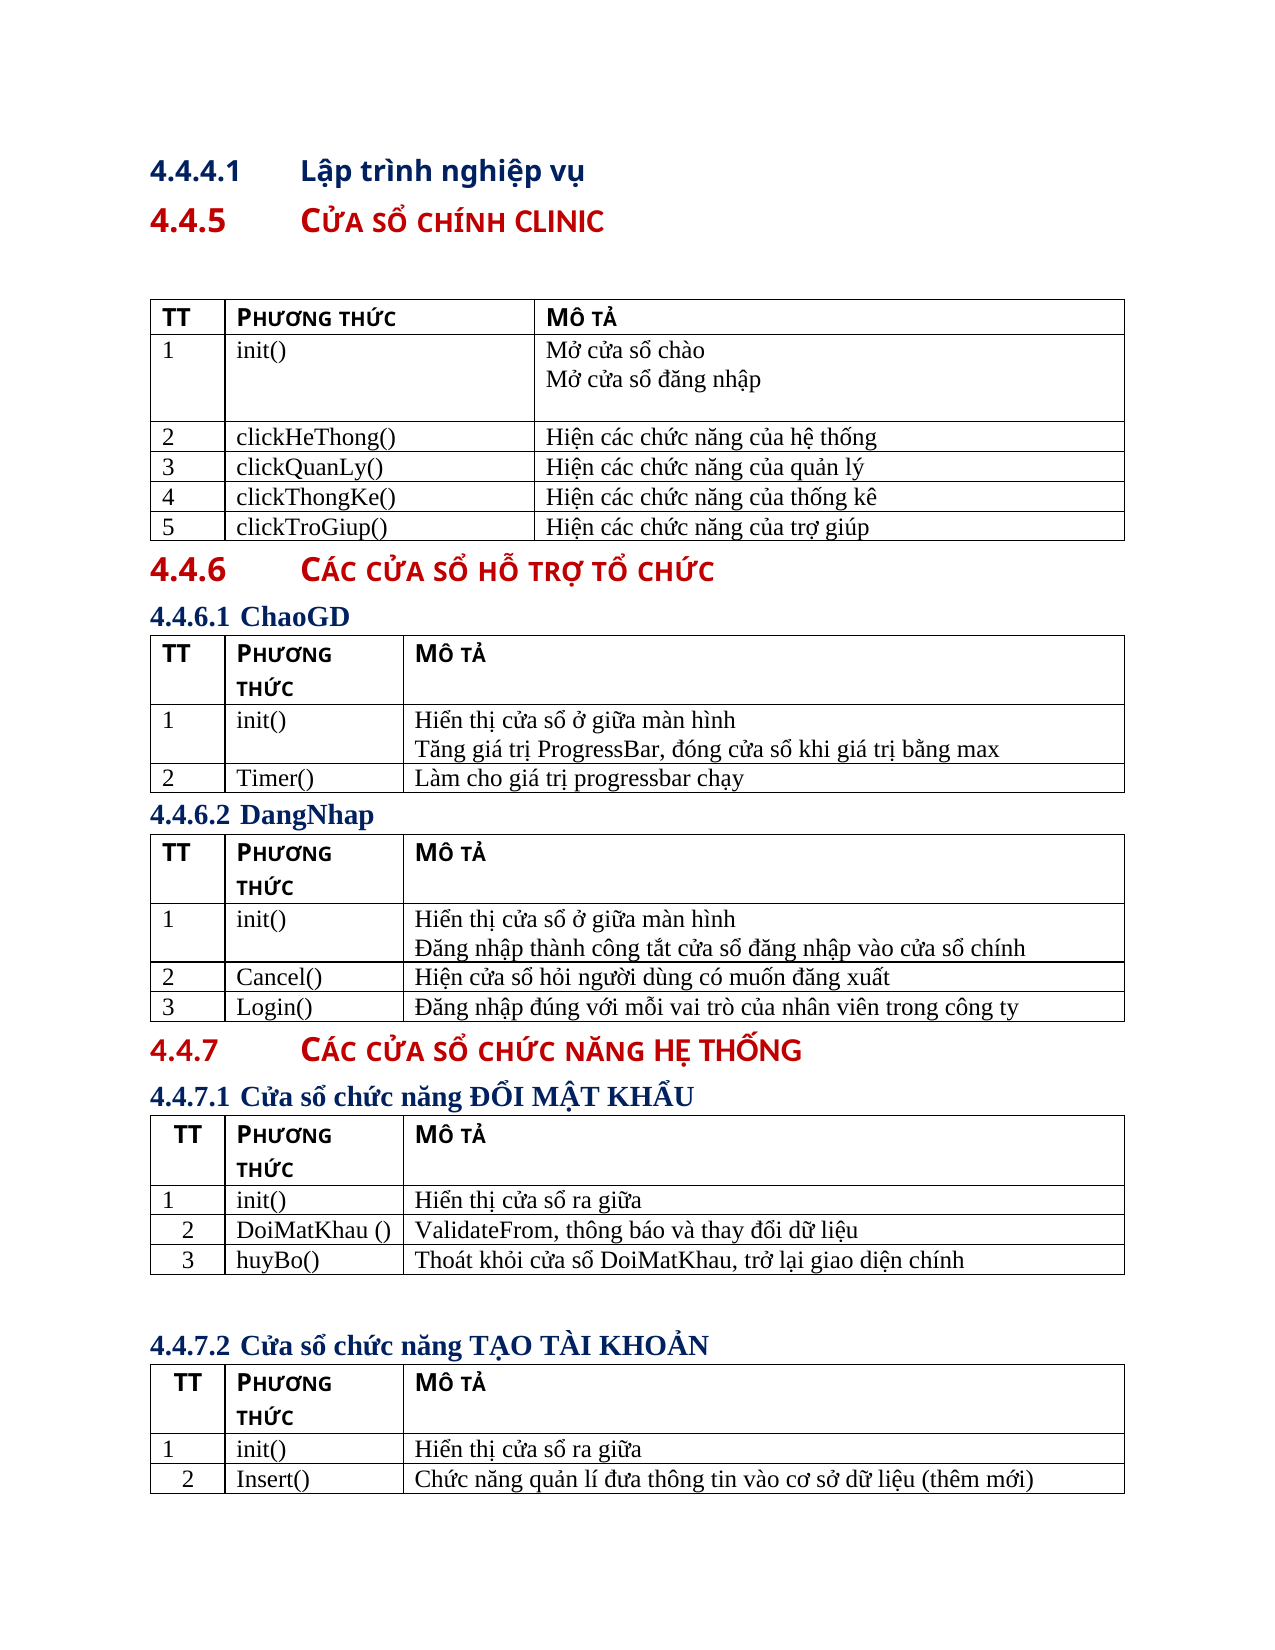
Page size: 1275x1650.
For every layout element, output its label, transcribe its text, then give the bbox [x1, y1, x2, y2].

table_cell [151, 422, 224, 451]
subtitle Các cửa sổ chức năng HỆ THỐNG [150, 1026, 1125, 1072]
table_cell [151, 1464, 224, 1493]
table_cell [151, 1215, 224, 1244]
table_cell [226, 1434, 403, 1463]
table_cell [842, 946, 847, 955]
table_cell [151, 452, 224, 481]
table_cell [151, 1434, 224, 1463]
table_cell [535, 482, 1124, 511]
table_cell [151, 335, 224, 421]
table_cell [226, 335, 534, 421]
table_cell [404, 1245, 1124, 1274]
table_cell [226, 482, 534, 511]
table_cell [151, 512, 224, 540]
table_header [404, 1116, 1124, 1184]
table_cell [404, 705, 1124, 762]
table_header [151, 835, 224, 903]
subtitle ChaoGD [150, 599, 1125, 632]
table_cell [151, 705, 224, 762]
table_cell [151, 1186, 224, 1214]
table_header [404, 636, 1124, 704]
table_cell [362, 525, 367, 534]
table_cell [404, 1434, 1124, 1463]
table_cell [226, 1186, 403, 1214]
subtitle DangNhap [150, 797, 1125, 831]
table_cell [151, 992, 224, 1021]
subtitle Các cửa sổ hỗ trợ tổ chức [150, 546, 1125, 591]
subtitle Cửa sổ chức năng TẠO TÀI KHOẢN [150, 1328, 1125, 1361]
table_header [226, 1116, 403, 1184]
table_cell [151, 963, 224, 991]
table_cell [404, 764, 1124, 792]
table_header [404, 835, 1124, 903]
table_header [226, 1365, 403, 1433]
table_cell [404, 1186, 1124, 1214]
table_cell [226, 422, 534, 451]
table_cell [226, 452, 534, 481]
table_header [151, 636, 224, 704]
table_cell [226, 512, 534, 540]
subtitle Cửa sổ chức năng ĐỔI MẬT KHẨU [150, 1079, 1125, 1113]
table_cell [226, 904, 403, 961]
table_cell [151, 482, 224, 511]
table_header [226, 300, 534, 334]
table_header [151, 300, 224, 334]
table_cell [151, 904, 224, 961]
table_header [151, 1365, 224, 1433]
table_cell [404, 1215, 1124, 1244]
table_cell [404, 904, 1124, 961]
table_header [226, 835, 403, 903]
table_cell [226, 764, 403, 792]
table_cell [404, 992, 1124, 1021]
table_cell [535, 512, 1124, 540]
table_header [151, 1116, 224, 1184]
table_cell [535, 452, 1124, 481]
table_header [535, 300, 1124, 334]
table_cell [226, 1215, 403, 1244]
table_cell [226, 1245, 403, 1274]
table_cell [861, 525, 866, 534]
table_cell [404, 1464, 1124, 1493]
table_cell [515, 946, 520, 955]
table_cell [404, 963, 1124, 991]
subtitle Cửa sổ chính CLINIC [150, 197, 1125, 242]
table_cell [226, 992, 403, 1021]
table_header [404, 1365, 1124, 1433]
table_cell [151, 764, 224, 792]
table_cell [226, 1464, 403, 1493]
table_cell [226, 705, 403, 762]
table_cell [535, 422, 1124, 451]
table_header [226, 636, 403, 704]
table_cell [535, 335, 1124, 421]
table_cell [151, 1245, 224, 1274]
subtitle Lập trình nghiệp vụ [150, 150, 1125, 190]
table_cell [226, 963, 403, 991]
